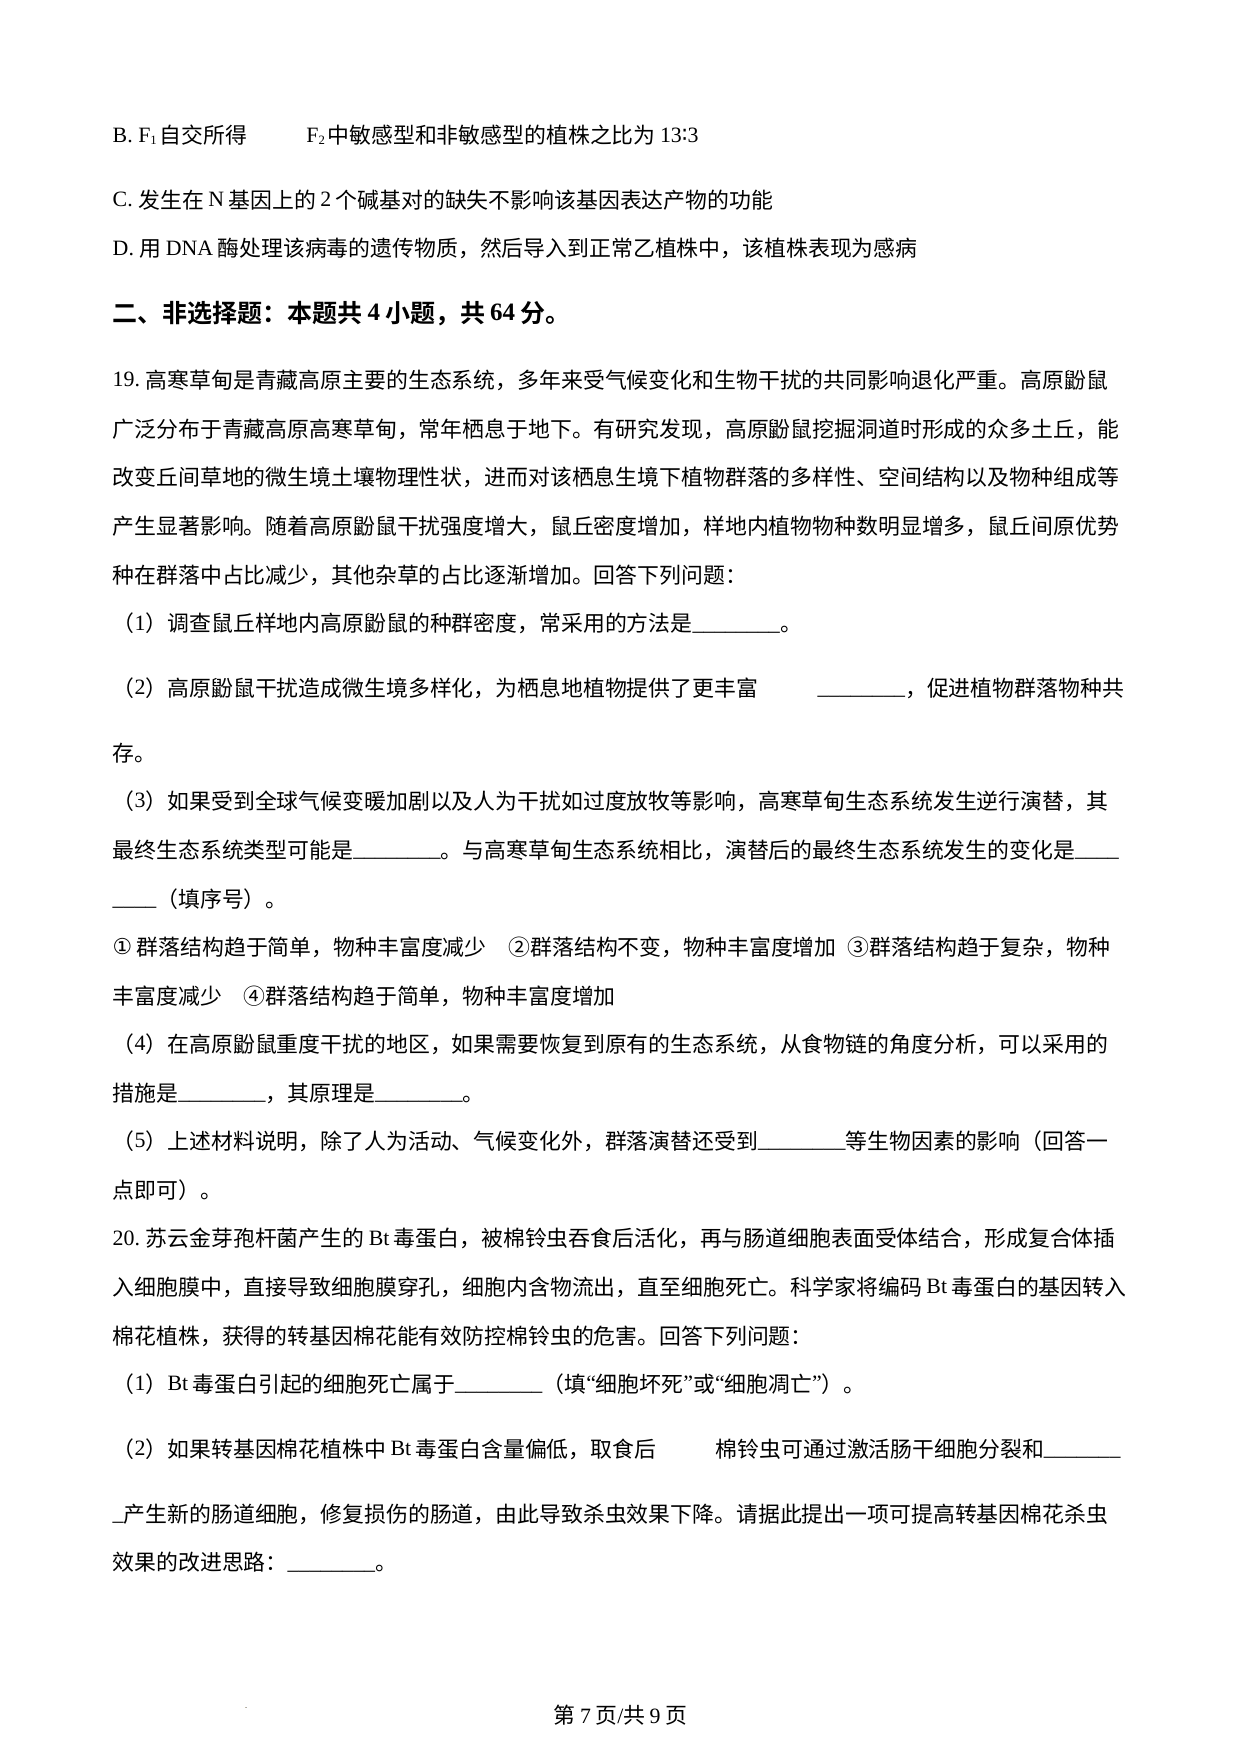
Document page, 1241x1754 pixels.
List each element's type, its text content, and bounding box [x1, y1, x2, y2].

text （2）如果转基因棉花植株中Bt毒蛋白含量偏低，取食后棉铃虫可通过激活肠干细胞分裂和________产生新的肠道细胞，修复损伤的肠道，由此导致杀虫效果下降。请据此提出一项可提高转基因棉花杀虫效果的改进思路：________。 [112, 1415, 1128, 1577]
text 20. 苏云金芽孢杆菌产生的Bt毒蛋白，被棉铃虫吞食后活化，再与肠道细胞表面受体结合，形成复合体插入细胞膜中，直接导致细胞膜穿孔，细胞内含物流出，直至细胞死亡。科学家将编码Bt毒蛋白的基因转入棉花植株，获得的转基因棉花能有效防控棉铃虫的危害。回答下列问题： [112, 1221, 1128, 1351]
text （1）Bt毒蛋白引起的细胞死亡属于________（填“细胞坏死”或“细胞凋亡”）。 [112, 1367, 1128, 1399]
text 二、非选择题：本题共4小题，共64分。 [112, 279, 1128, 344]
text ①群落结构趋于简单，物种丰富度减少 ②群落结构不变，物种丰富度增加 ③群落结构趋于复杂，物种丰富度减少 ④群落结构趋于简单，物种丰富度增加 [112, 929, 1128, 1011]
text 19. 高寒草甸是青藏高原主要的生态系统，多年来受气候变化和生物干扰的共同影响退化严重。高原鼢鼠广泛分布于青藏高原高寒草甸，常年栖息于地下。有研究发现，高原鼢鼠挖掘洞道时形成的众多土丘，能改变丘间草地的微生境土壤物理性状，进而对该栖息生境下植物群落的多样性、空间结构以及物种组成等产生显著影响。随着高原鼢鼠干扰强度增大，鼠丘密度增加，样地内植物物种数明显增多，鼠丘间原优势种在群落中占比减少，其他杂草的占比逐渐增加。回答下列问题： [112, 362, 1128, 590]
text （2）高原鼢鼠干扰造成微生境多样化，为栖息地植物提供了更丰富________，促进植物群落物种共存。 [112, 654, 1128, 768]
text D. 用DNA酶处理该病毒的遗传物质，然后导入到正常乙植株中，该植株表现为感病 [112, 231, 1128, 263]
text （1）调查鼠丘样地内高原鼢鼠的种群密度，常采用的方法是________。 [112, 606, 1128, 638]
text （5）上述材料说明，除了人为活动、气候变化外，群落演替还受到________等生物因素的影响（回答一点即可）。 [112, 1124, 1128, 1205]
text C. 发生在N基因上的2个碱基对的缺失不影响该基因表达产物的功能 [112, 183, 1128, 215]
text （4）在高原鼢鼠重度干扰的地区，如果需要恢复到原有的生态系统，从食物链的角度分析，可以采用的措施是________，其原理是________。 [112, 1027, 1128, 1108]
text （3）如果受到全球气候变暖加剧以及人为干扰如过度放牧等影响，高寒草甸生态系统发生逆行演替，其最终生态系统类型可能是________。与高寒草甸生态系统相比，演替后的最终生态系统发生的变化是________（填序号）。 [112, 784, 1128, 914]
text B. F1自交所得F2中敏感型和非敏感型的植株之比为13∶3 [112, 102, 1128, 167]
